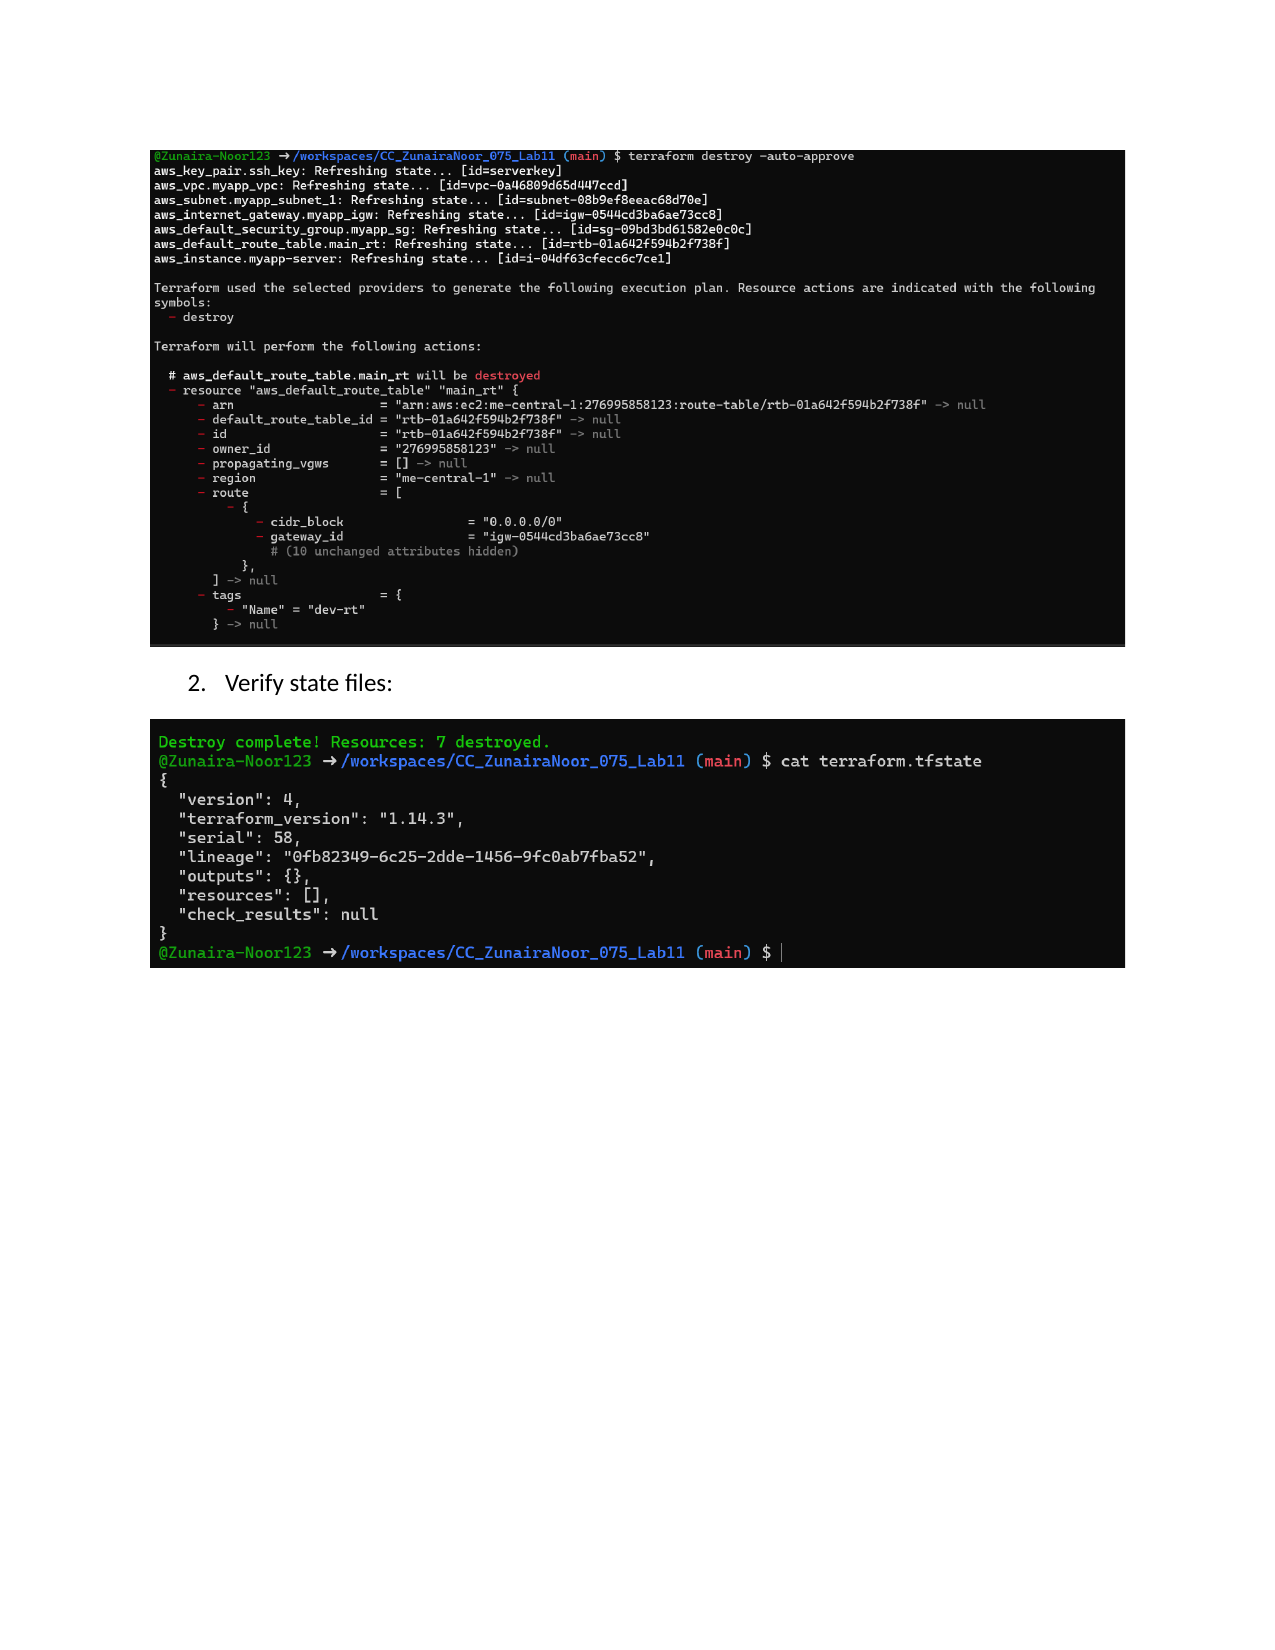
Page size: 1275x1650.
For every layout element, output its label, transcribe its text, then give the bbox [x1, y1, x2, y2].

picture [150, 719, 1125, 968]
picture [150, 150, 1125, 647]
list Verify state files: [187, 667, 1125, 698]
